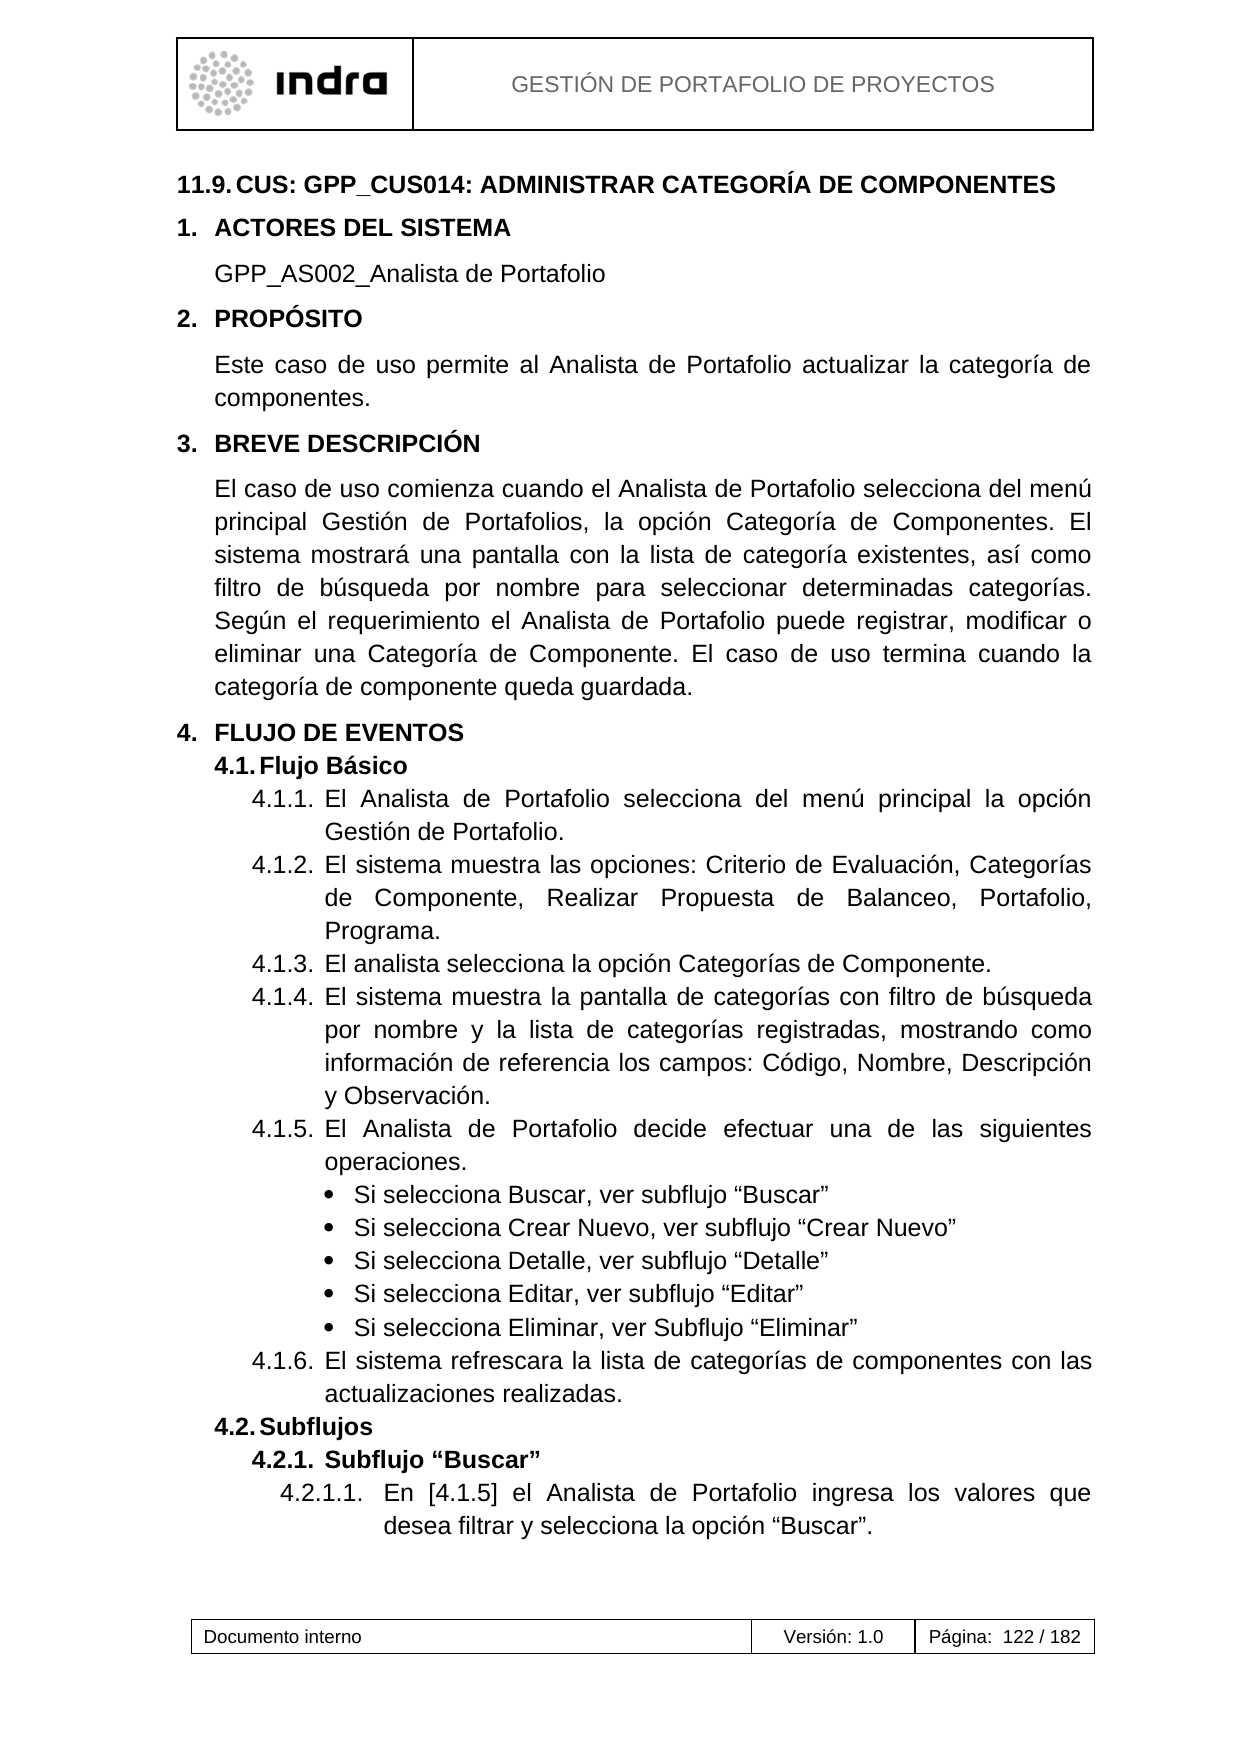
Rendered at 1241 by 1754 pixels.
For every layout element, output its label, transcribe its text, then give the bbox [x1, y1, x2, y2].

list Subflujos [214, 1412, 1093, 1440]
list El Analista de Portafolio selecciona del menú principal la opción Gestión de Portafolio. [252, 784, 1093, 846]
picture [187, 49, 391, 119]
list El analista selecciona la opción Categorías de Componente. [252, 949, 1093, 978]
list El sistema muestra las opciones: Criterio de Evaluación, Categorías de Componente, Realizar Propuesta de Balanceo, Portafolio, Programa. [252, 850, 1093, 944]
list PROPÓSITO [177, 304, 1093, 333]
list En [4.1.5] el Analista de Portafolio ingresa los valores que desea filtrar y selecciona la opción “Buscar”. [280, 1478, 1093, 1539]
list Subflujo “Buscar” [252, 1445, 1093, 1473]
list Si selecciona Buscar, ver subflujo “Buscar” [324, 1180, 1093, 1209]
list Flujo Básico [214, 751, 1093, 779]
list El sistema refrescara la lista de categorías de componentes con las actualizaciones realizadas. [252, 1346, 1093, 1407]
list ACTORES DEL SISTEMA [177, 213, 1093, 242]
list Si selecciona Detalle, ver subflujo “Detalle” [324, 1246, 1093, 1275]
list El Analista de Portafolio decide efectuar una de las siguientes operaciones. [252, 1114, 1093, 1176]
text Este caso de uso permite al Analista de Portafolio actualizar la categoría de componentes. [214, 350, 1093, 412]
list Si selecciona Eliminar, ver Subflujo “Eliminar” [324, 1312, 1093, 1341]
list BREVE DESCRIPCIÓN [177, 428, 1093, 457]
list El sistema muestra la pantalla de categorías con filtro de búsqueda por nombre y la lista de categorías registradas, mostrando como información de referencia los campos: Código, Nombre, Descripción y Observación. [252, 982, 1093, 1110]
list FLUJO DE EVENTOS [177, 718, 1093, 746]
list Si selecciona Crear Nuevo, ver subflujo “Crear Nuevo” [324, 1213, 1093, 1242]
list Si selecciona Editar, ver subflujo “Editar” [324, 1279, 1093, 1308]
text GPP_AS002_Analista de Portafolio [214, 259, 1093, 288]
text El caso de uso comienza cuando el Analista de Portafolio selecciona del menú principal Gestión de Portafolios, la opción Categoría de Componentes. El sistema mostrará una pantalla con la lista de categoría existentes, así como filtro de búsqueda por nombre para seleccionar determinadas categorías. Según el requerimiento el Analista de Portafolio puede registrar, modificar o eliminar una Categoría de Componente. El caso de uso termina cuando la categoría de componente queda guardada. [214, 474, 1093, 701]
subtitle CUS: GPP_CUS014: ADMINISTRAR CATEGORÍA DE COMPONENTES [177, 170, 1093, 199]
